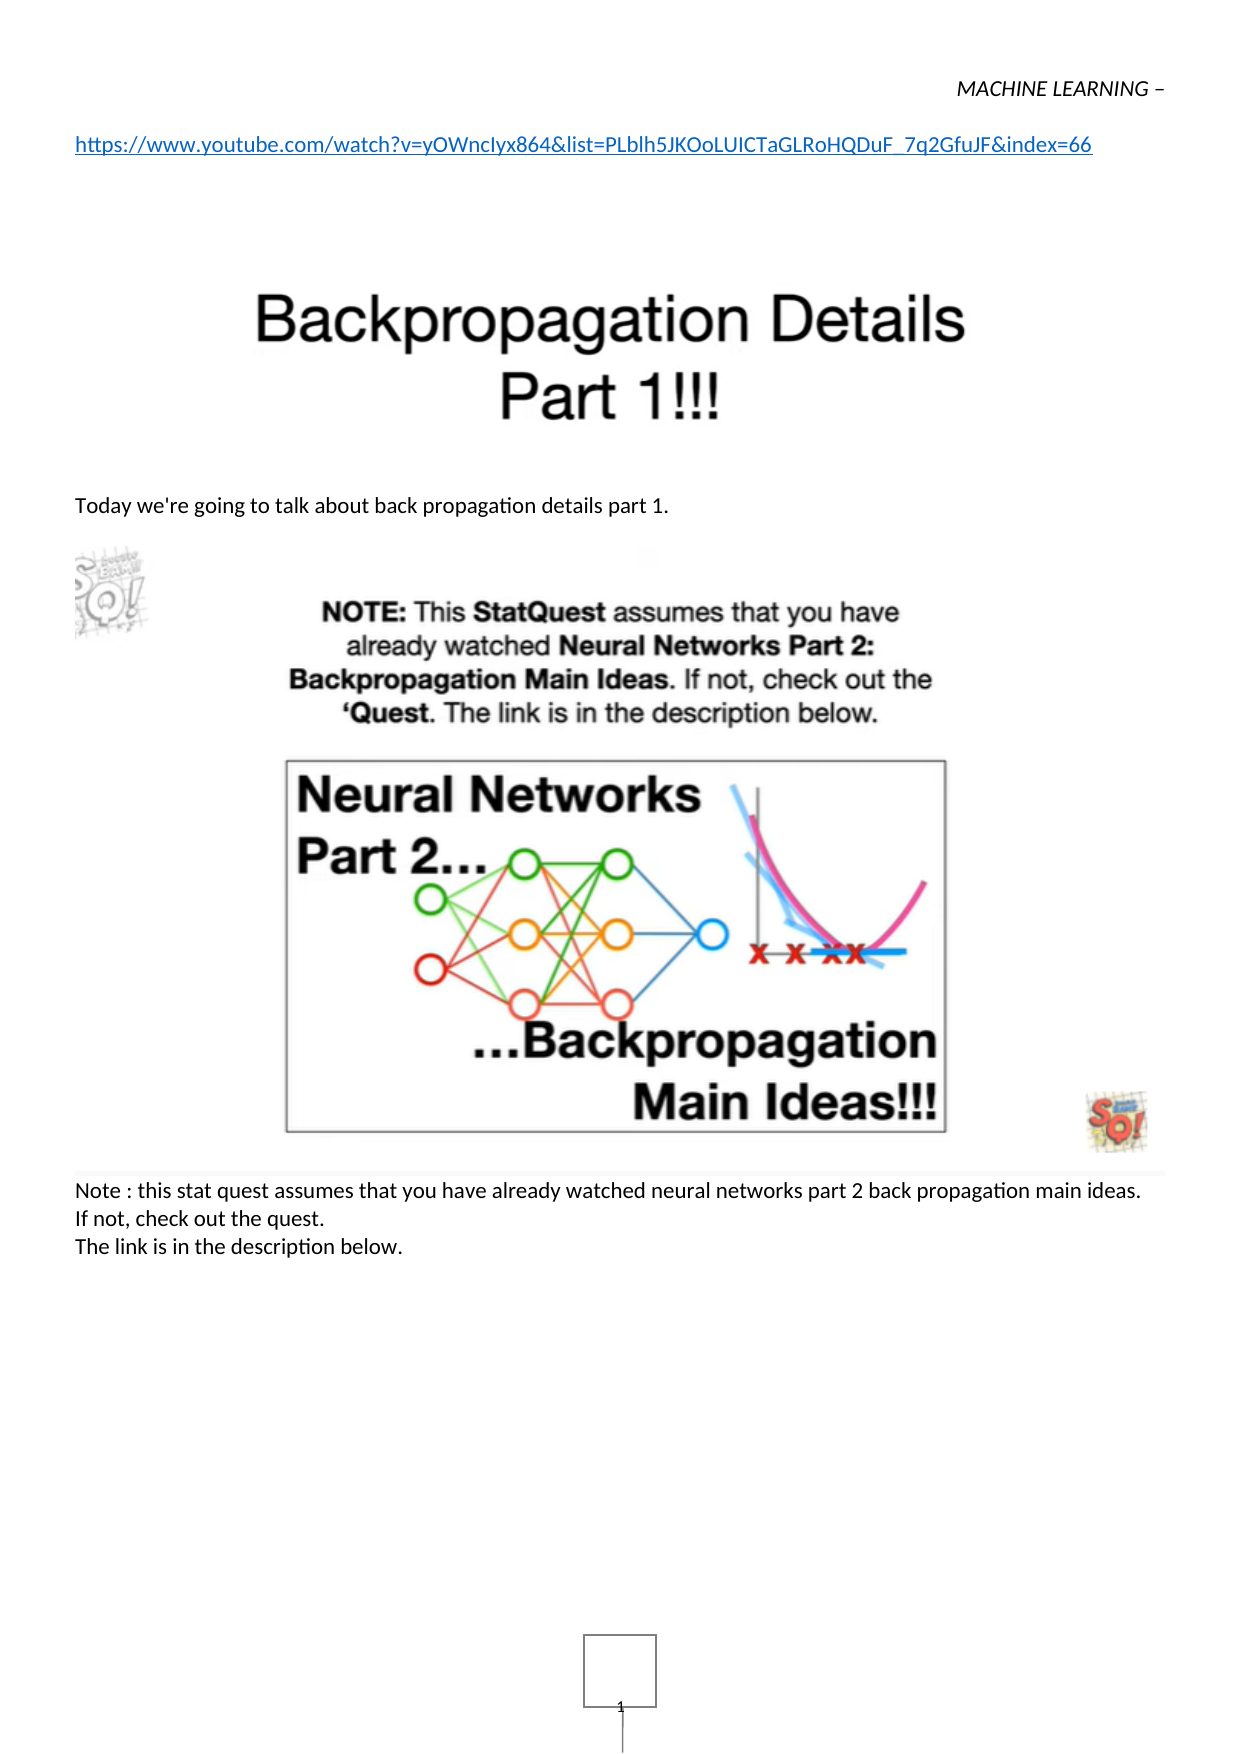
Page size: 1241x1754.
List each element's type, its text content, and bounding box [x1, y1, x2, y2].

text The link is in the description below. [75, 1232, 1165, 1260]
picture [75, 546, 1166, 1176]
text If not, check out the quest. [75, 1204, 1165, 1232]
text https://www.youtube.com/watch?v=yOWncIyx864&list=PLblh5JKOoLUICTaGLRoHQDuF_7q2GfuJF&index=66 [75, 130, 1165, 158]
picture [75, 185, 1166, 491]
text Note : this stat quest assumes that you have already watched neural networks part 2 back propagation main ideas. [75, 1176, 1165, 1204]
text Today we're going to talk about back propagation details part 1. [75, 491, 1165, 519]
